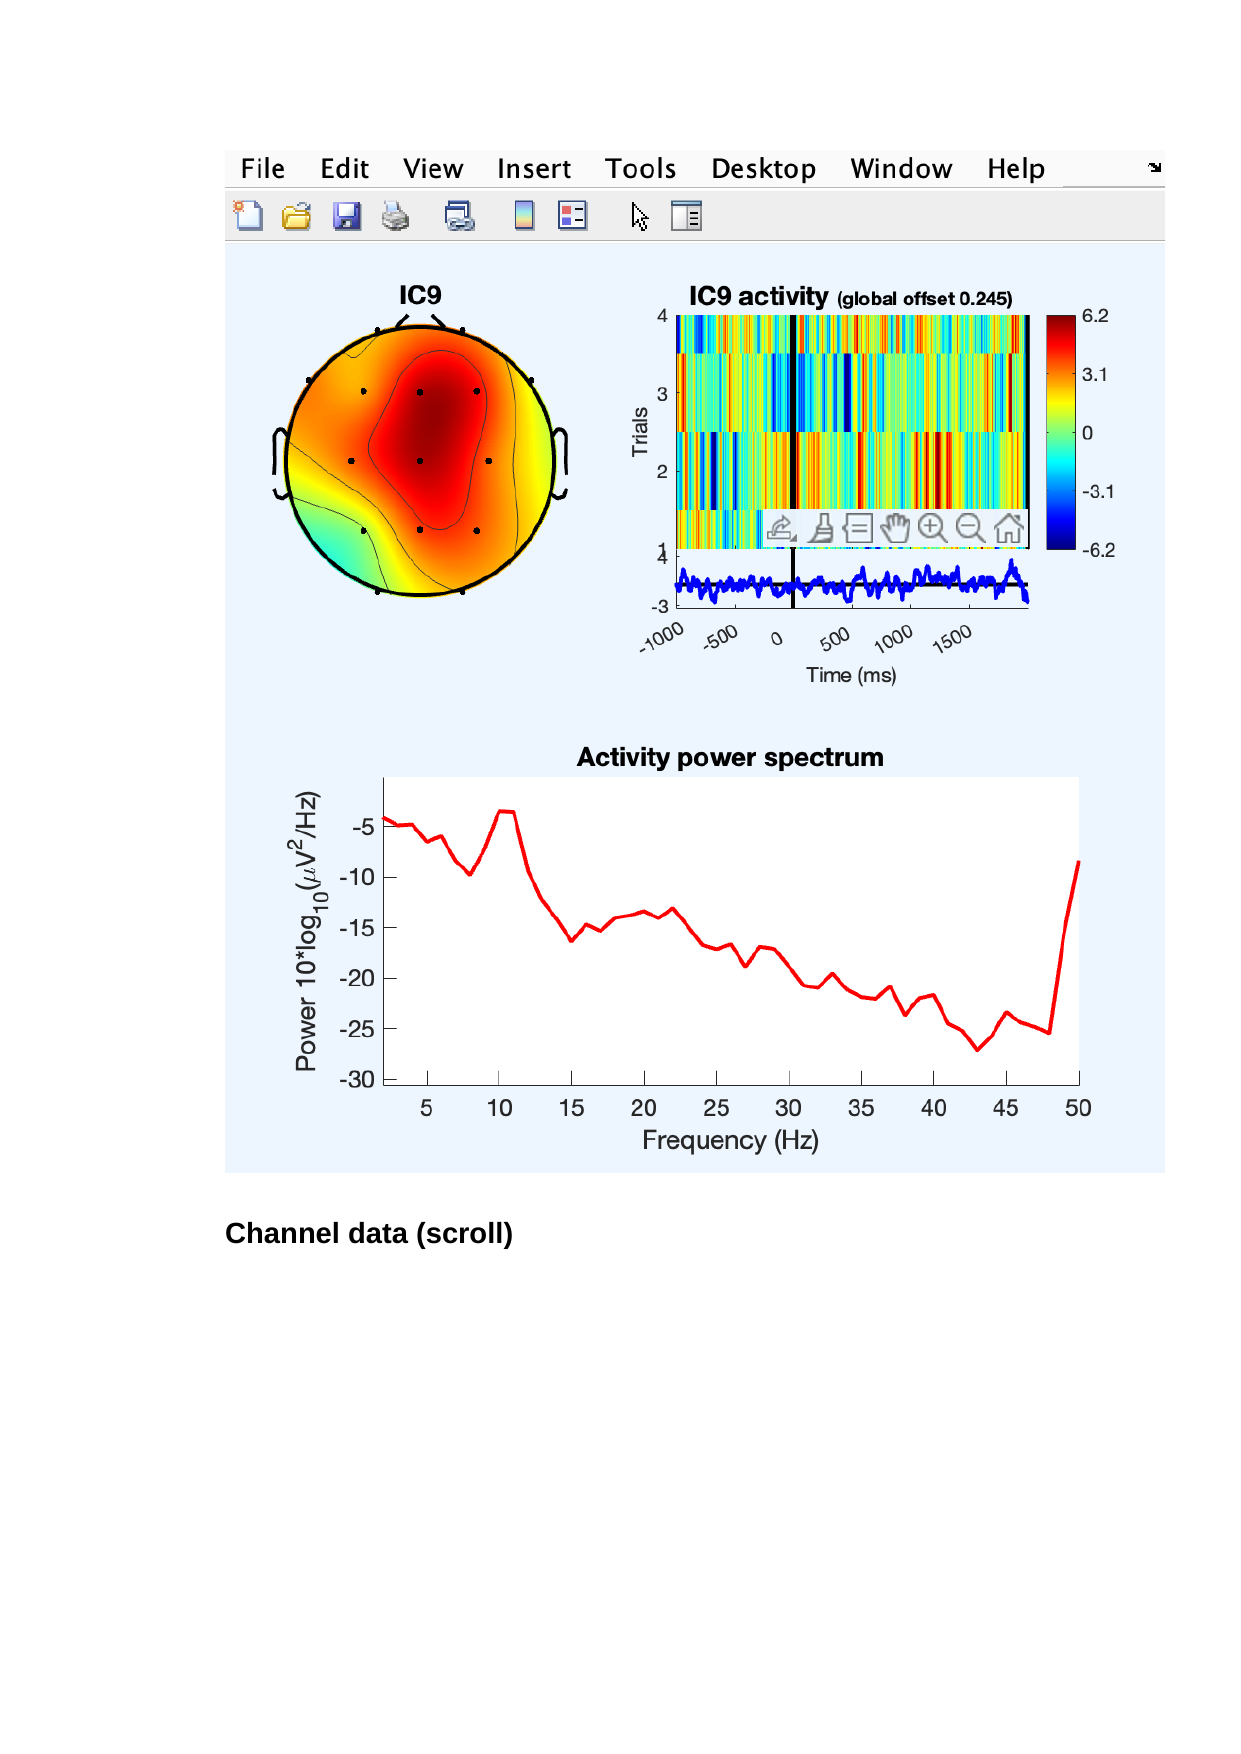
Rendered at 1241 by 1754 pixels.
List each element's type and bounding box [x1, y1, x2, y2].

picture [225, 150, 1166, 1173]
list [187, 150, 1090, 1288]
